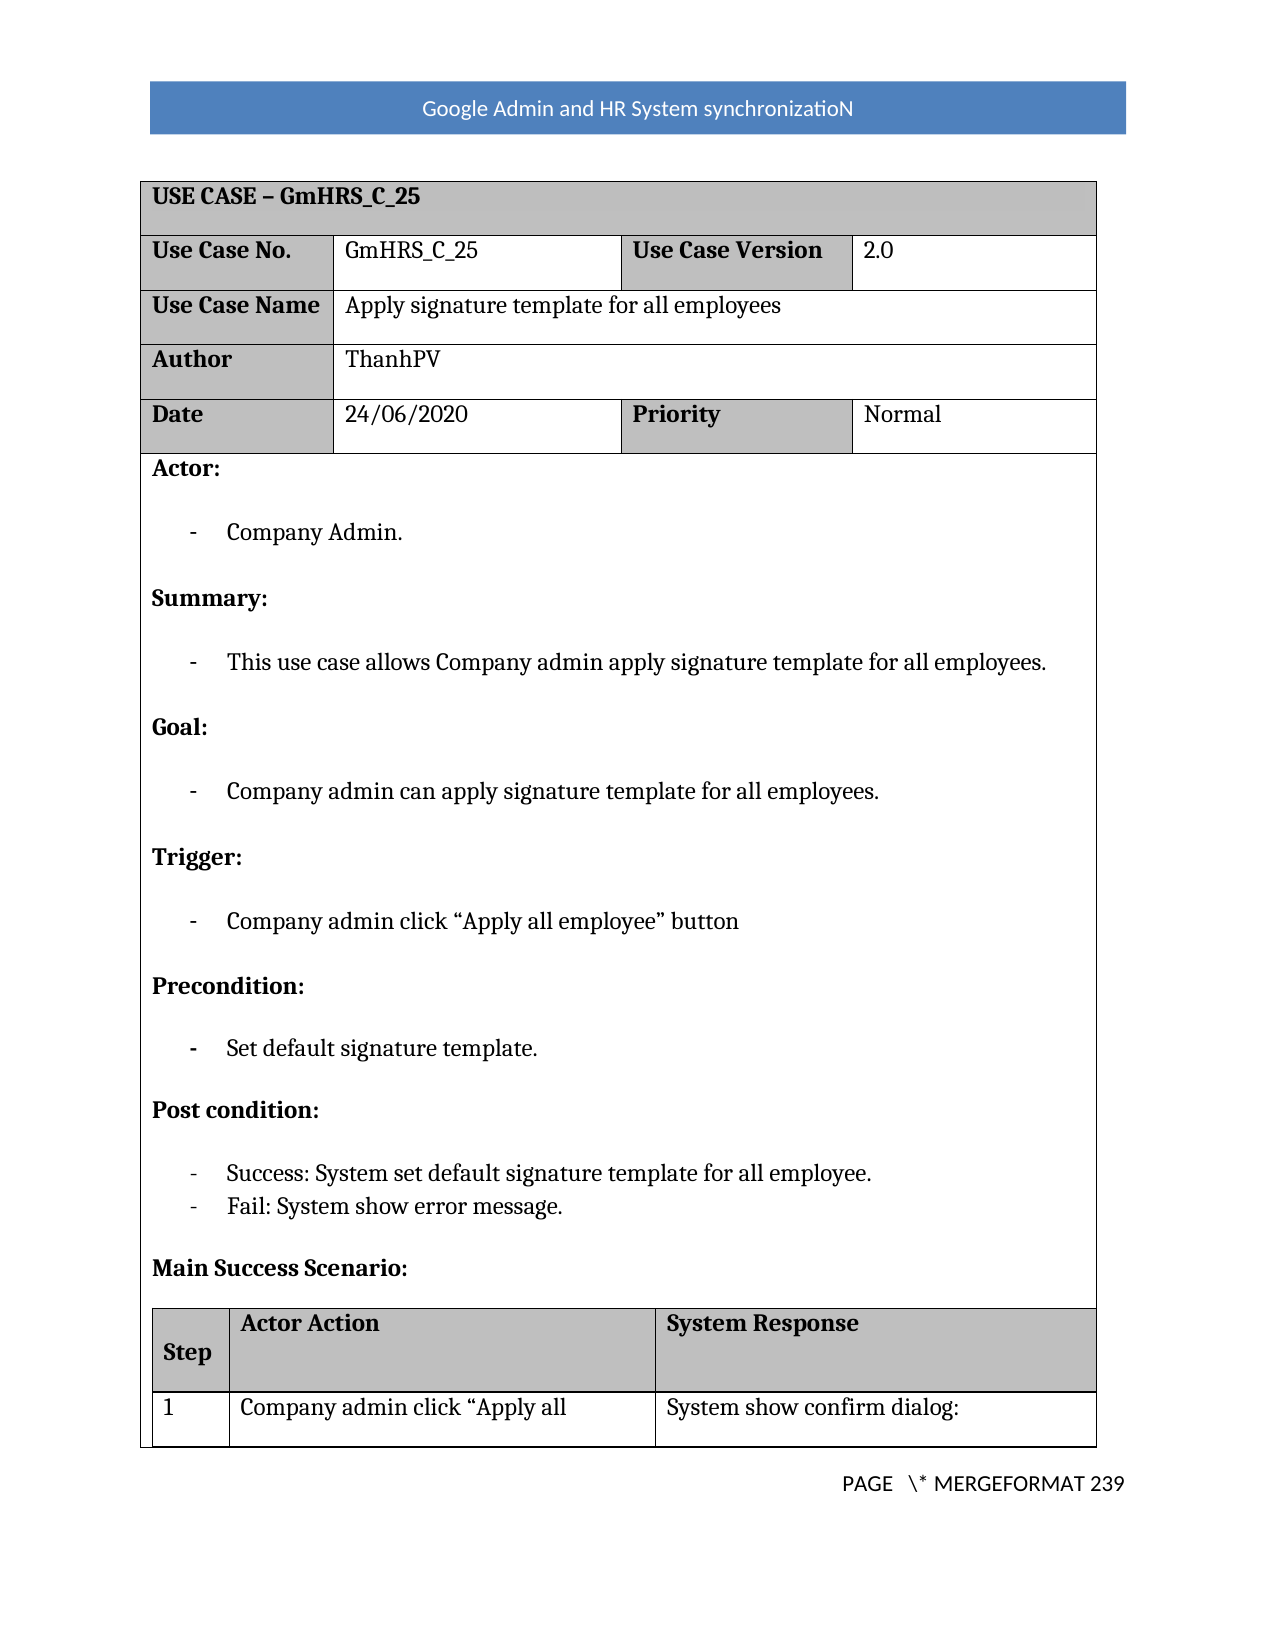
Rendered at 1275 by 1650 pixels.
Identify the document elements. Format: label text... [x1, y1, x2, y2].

table_cell Priority [622, 400, 852, 453]
table_cell Apply signature template for all employees [334, 291, 1096, 344]
table_cell Normal [853, 400, 1096, 453]
table_cell Author [141, 345, 333, 399]
table_cell ThanhPV [334, 345, 1096, 399]
table_cell Use Case Name [141, 291, 333, 344]
table_cell Date [141, 400, 333, 453]
table_cell 2.0 [853, 236, 1096, 290]
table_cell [141, 454, 1096, 1447]
table_cell GmHRS_C_25 [334, 236, 621, 290]
table_cell Use Case Version [622, 236, 852, 290]
table_cell Use Case No. [141, 236, 333, 290]
table_header USE CASE – GmHRS_C_25 [141, 182, 1096, 235]
table_cell 24/06/2020 [334, 400, 621, 453]
